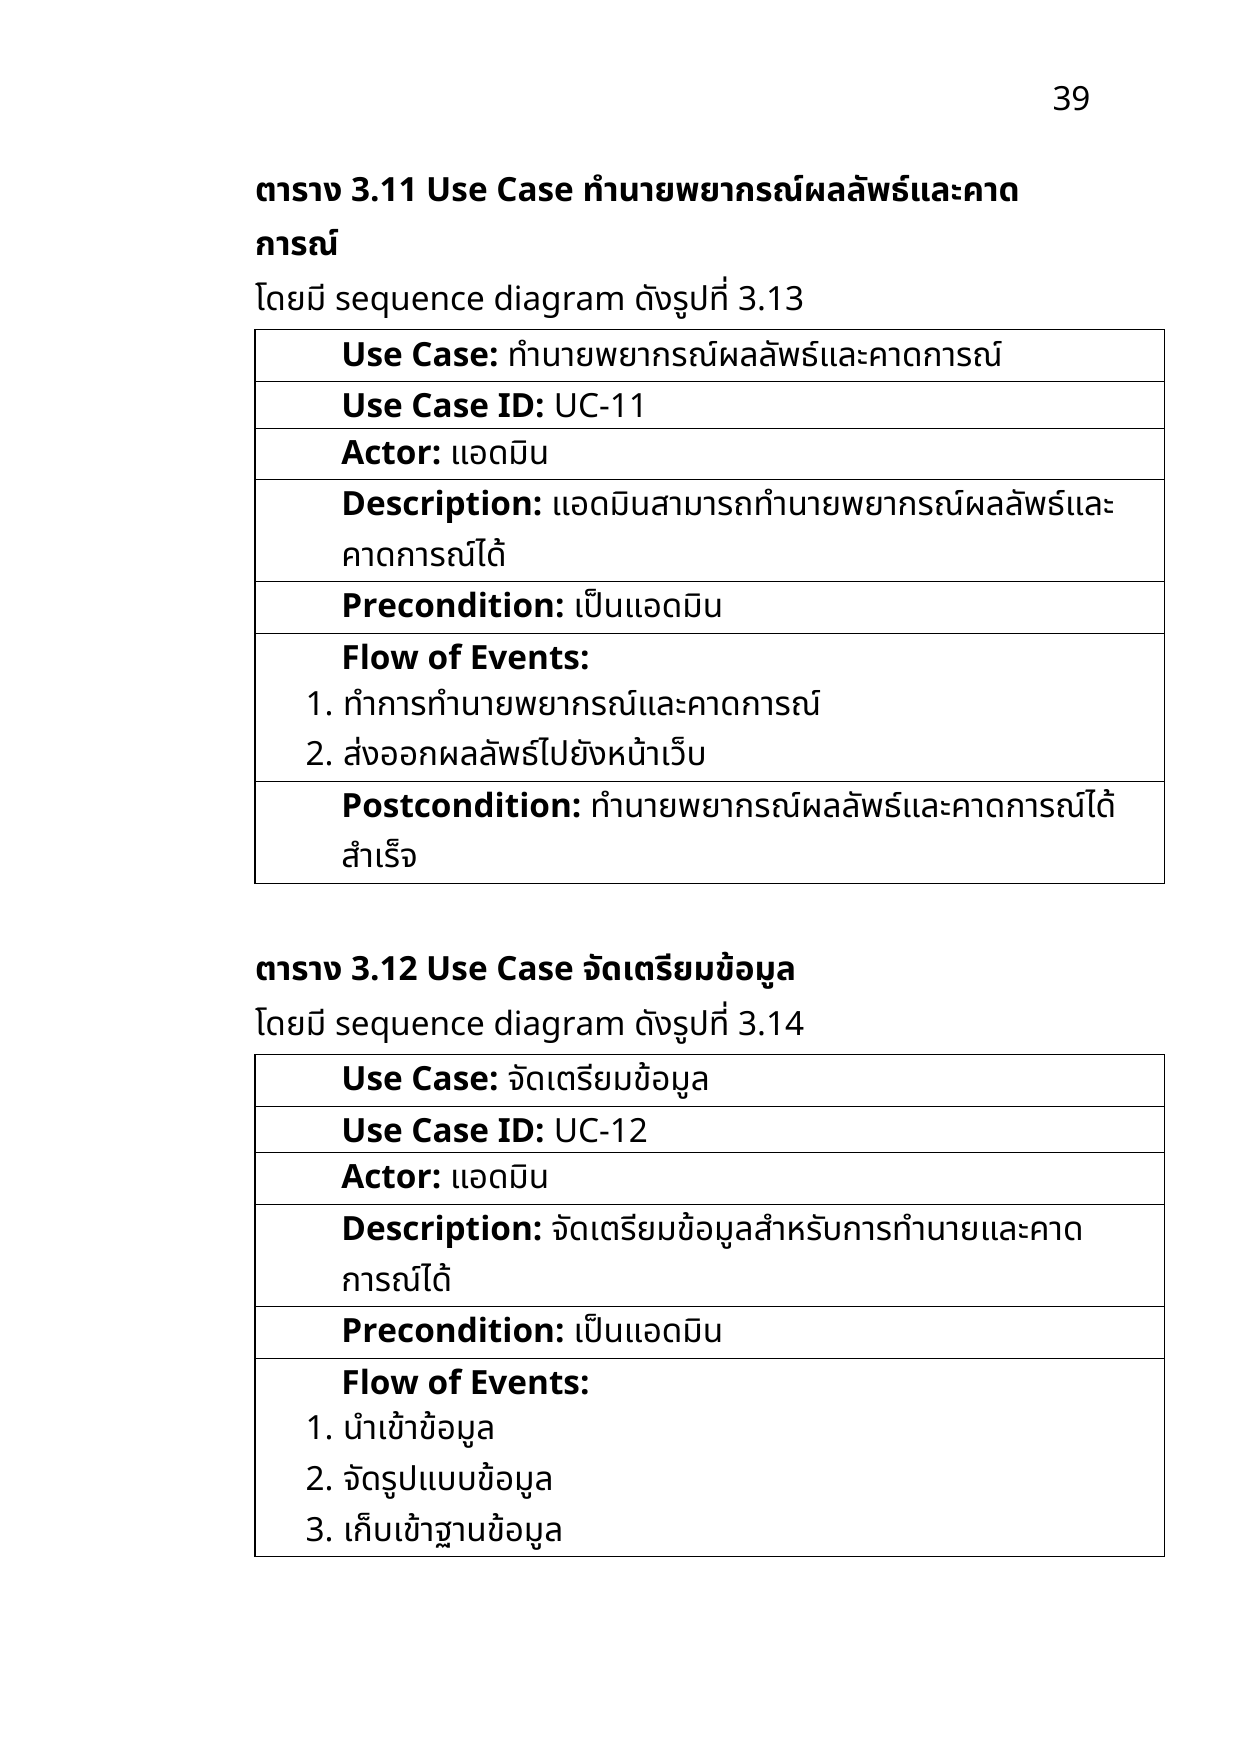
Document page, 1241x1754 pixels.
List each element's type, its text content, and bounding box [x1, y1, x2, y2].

text โดยมี sequence diagram ดังรูปที่ 3.14 [255, 999, 1090, 1050]
text โดยมี sequence diagram ดังรูปที่ 3.13 [255, 275, 1090, 325]
table_cell Flow of Events: นำเข้าข้อมูล จัดรูปแบบข้อมูล เก็บเข้าฐานข้อมูล [256, 1359, 1164, 1556]
table_cell Flow of Events: ทำการทำนายพยากรณ์และคาดการณ์ ส่งออกผลลัพธ์ไปยังหน้าเว็บ [256, 634, 1164, 781]
table_cell Description: จัดเตรียมข้อมูลสำหรับการทำนายและคาดการณ์ได้ [256, 1205, 1164, 1306]
table_cell Actor: แอดมิน [256, 429, 1164, 479]
text ตาราง 3.12 Use Case จัดเตรียมข้อมูล [255, 945, 1090, 996]
table_cell Precondition: เป็นแอดมิน [256, 582, 1164, 633]
table_cell Use Case ID: UC-11 [256, 382, 1164, 427]
table_cell Actor: แอดมิน [256, 1153, 1164, 1204]
table_cell Postcondition: ทำนายพยากรณ์ผลลัพธ์และคาดการณ์ได้สำเร็จ [256, 782, 1164, 883]
table_header Use Case: ทำนายพยากรณ์ผลลัพธ์และคาดการณ์ [256, 330, 1164, 381]
table_cell Description: แอดมินสามารถทำนายพยากรณ์ผลลัพธ์และคาดการณ์ได้ [256, 480, 1164, 581]
table_cell Use Case ID: UC-12 [256, 1107, 1164, 1152]
text ตาราง 3.11 Use Case ทำนายพยากรณ์ผลลัพธ์และคาดการณ์ [255, 166, 1090, 271]
table_header Use Case: จัดเตรียมข้อมูล [256, 1055, 1164, 1106]
table_cell Precondition: เป็นแอดมิน [256, 1307, 1164, 1358]
